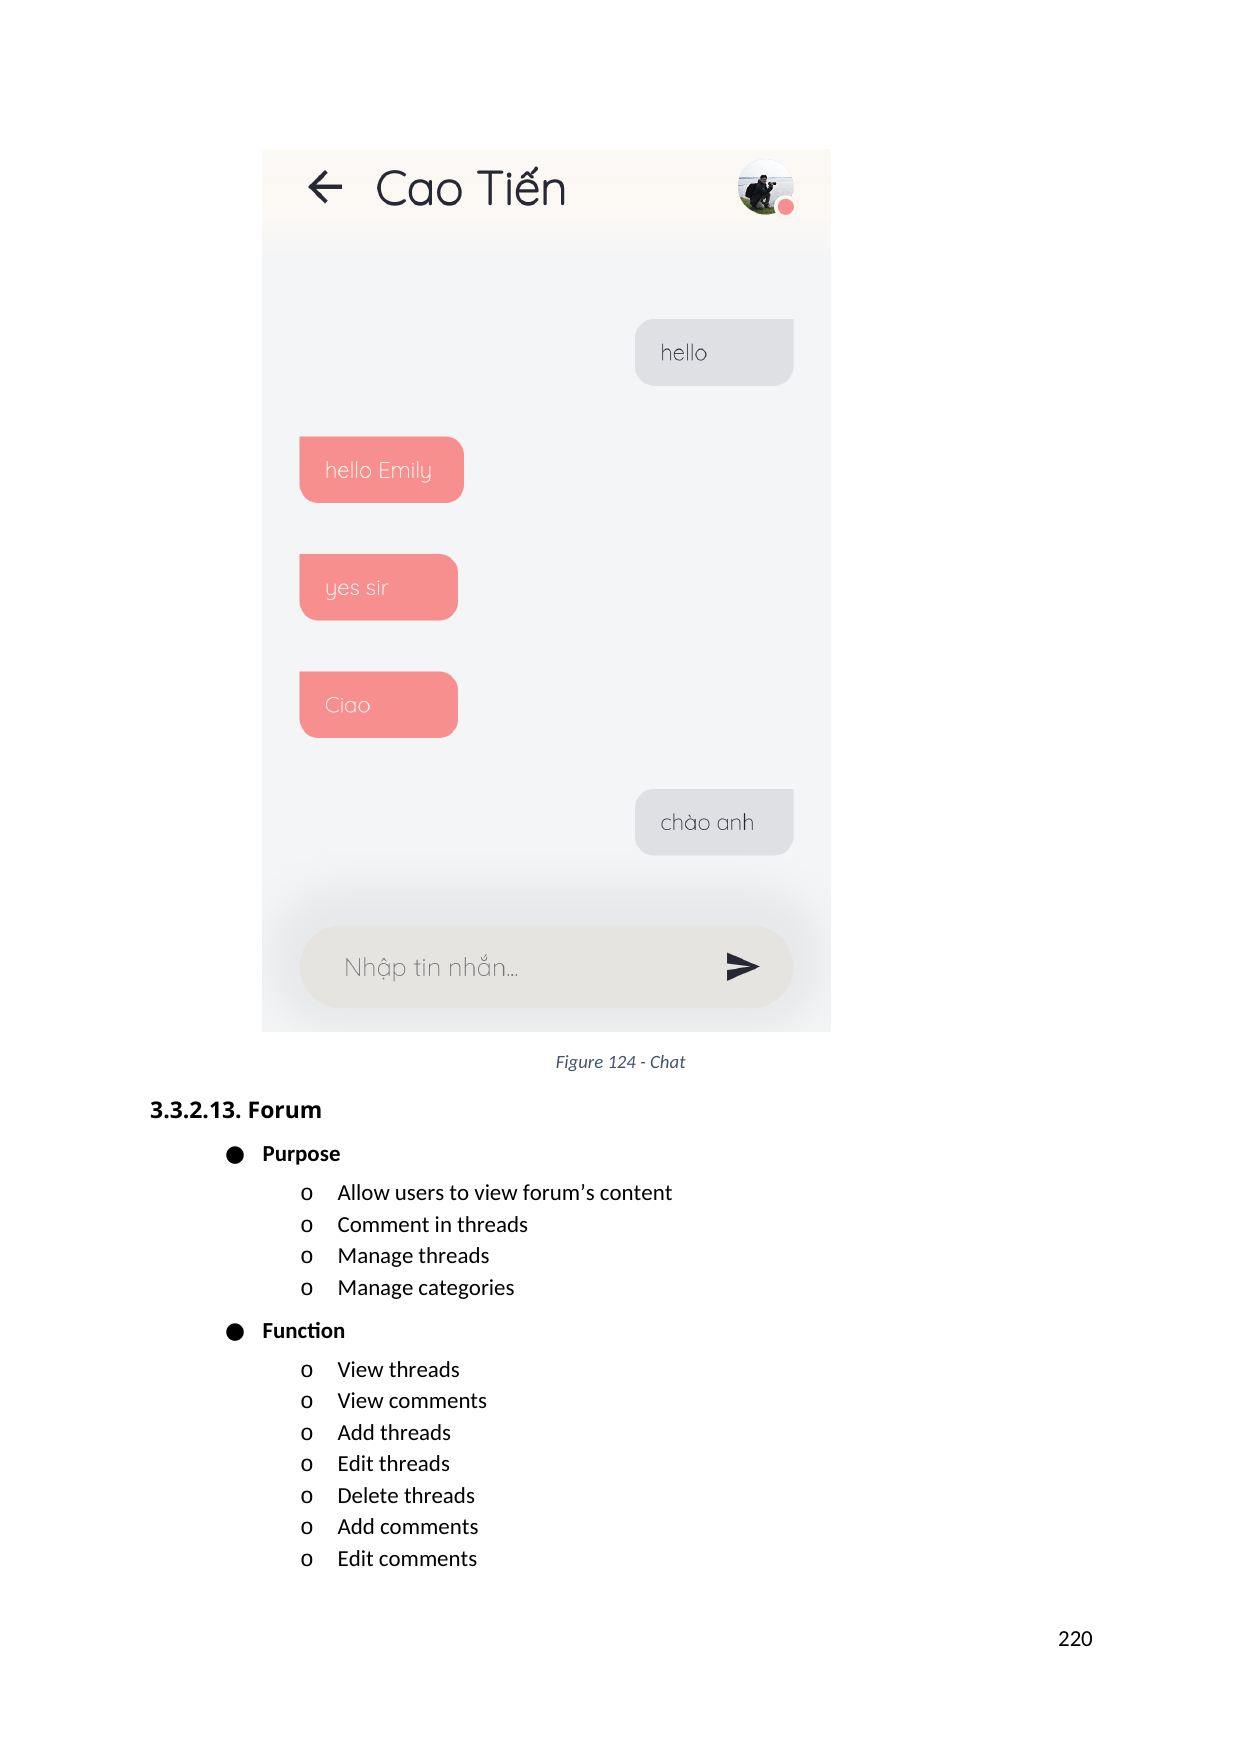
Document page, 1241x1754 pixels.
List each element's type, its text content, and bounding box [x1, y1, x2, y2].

list Function [225, 1304, 1093, 1351]
list Add comments [300, 1512, 1093, 1542]
text Figure 124 - Chat [150, 1050, 1093, 1073]
list View threads [300, 1355, 1093, 1384]
list Add threads [300, 1418, 1093, 1447]
list Delete threads [300, 1481, 1093, 1510]
list Manage categories [300, 1273, 1093, 1302]
subtitle 3.3.2.13. Forum [150, 1094, 1093, 1125]
list Edit threads [300, 1449, 1093, 1479]
list Manage threads [300, 1241, 1093, 1271]
list Edit comments [300, 1544, 1093, 1573]
list Comment in threads [300, 1210, 1093, 1239]
list Allow users to view forum’s content [300, 1178, 1093, 1208]
list View comments [300, 1387, 1093, 1416]
picture [262, 149, 831, 1032]
list Purpose [225, 1128, 1093, 1175]
